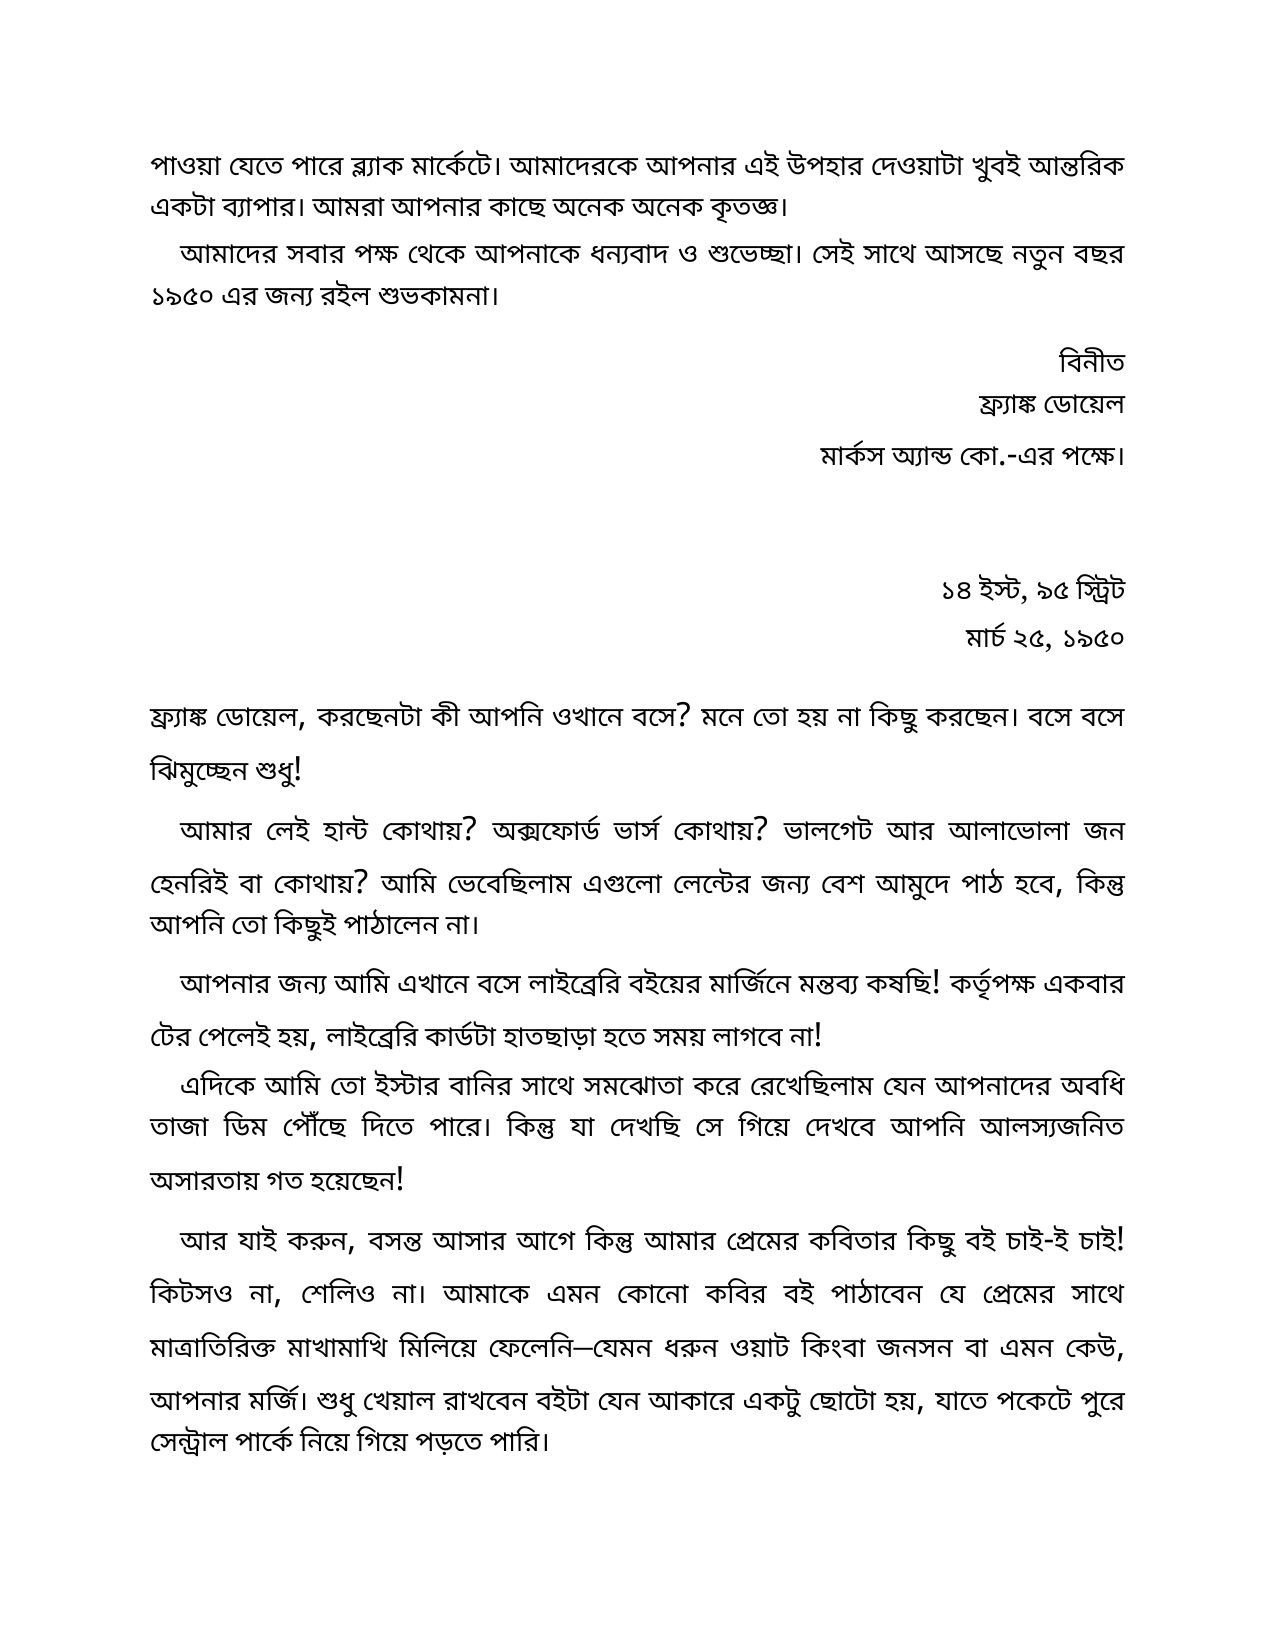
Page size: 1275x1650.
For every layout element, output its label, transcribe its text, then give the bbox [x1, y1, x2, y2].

text মার্চ ২৫, ১৯৫০ [150, 617, 1125, 659]
text ফ্র্যাঙ্ক ডোয়েল [150, 388, 1125, 424]
text আপনার জন্য আমি এখানে বসে লাইব্রেরি বইয়ের মার্জিনে মন্তব্য কষছি! কর্তৃপক্ষ একবার টের পেলেই হয়, লাইব্রেরি কার্ডটা হাতছাড়া হতে সময় লাগবে না! [150, 957, 1125, 1057]
text বিনীত [150, 347, 1125, 383]
text এদিকে আমি তো ইস্টার বানির সাথে সমঝোতা করে রেখেছিলাম যেন আপনাদের অবধি তাজা ডিম পৌঁছে দিতে পারে। কিন্তু যা দেখছি সে গিয়ে দেখবে আপনি আলস্যজনিত অসারতায় গত হয়েছেন! [150, 1071, 1125, 1201]
text আমাদের সবার পক্ষ থেকে আপনাকে ধন্যবাদ ও শুভেচ্ছা। সেই সাথে আসছে নতুন বছর ১৯৫০ এর জন্য রইল শুভকামনা। [150, 239, 1125, 316]
text মার্কস অ্যান্ড কো.-এর পক্ষে। [150, 430, 1125, 476]
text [150, 150, 1125, 227]
text আর যাই করুন, বসন্ত আসার আগে কিন্তু আমার প্রেমের কবিতার কিছু বই চাই-ই চাই! কিটসও না, শেলিও না। আমাকে এমন কোনো কবির বই পাঠাবেন যে প্রেমের সাথে মাত্রাতিরিক্ত মাখামাখি মিলিয়ে ফেলেনি─যেমন ধরুন ওয়াট কিংবা জনসন বা এমন কেউ, আপনার মর্জি। শুধু খেয়াল রাখবেন বইটা যেন আকারে একটু ছোটো হয়, যাতে পকেটে পুরে সেন্ট্রাল পার্কে নিয়ে গিয়ে পড়তে পারি। [150, 1214, 1125, 1463]
text ফ্র্যাঙ্ক ডোয়েল, করছেনটা কী আপনি ওখানে বসে? মনে তো হয় না কিছু করছেন। বসে বসে ঝিমুচ্ছেন শুধু! [150, 691, 1125, 791]
text ১৪ ইস্ট, ৯৫ স্ট্রিট [150, 568, 1125, 610]
text আমার লেই হান্ট কোথায়? অক্সফোর্ড ভার্স কোথায়? ভালগেট আর আলাভোলা জন হেনরিই বা কোথায়? আমি ভেবেছিলাম এগুলো লেন্টের জন্য বেশ আমুদে পাঠ হবে, কিন্তু আপনি তো কিছুই পাঠালেন না। [150, 804, 1125, 946]
